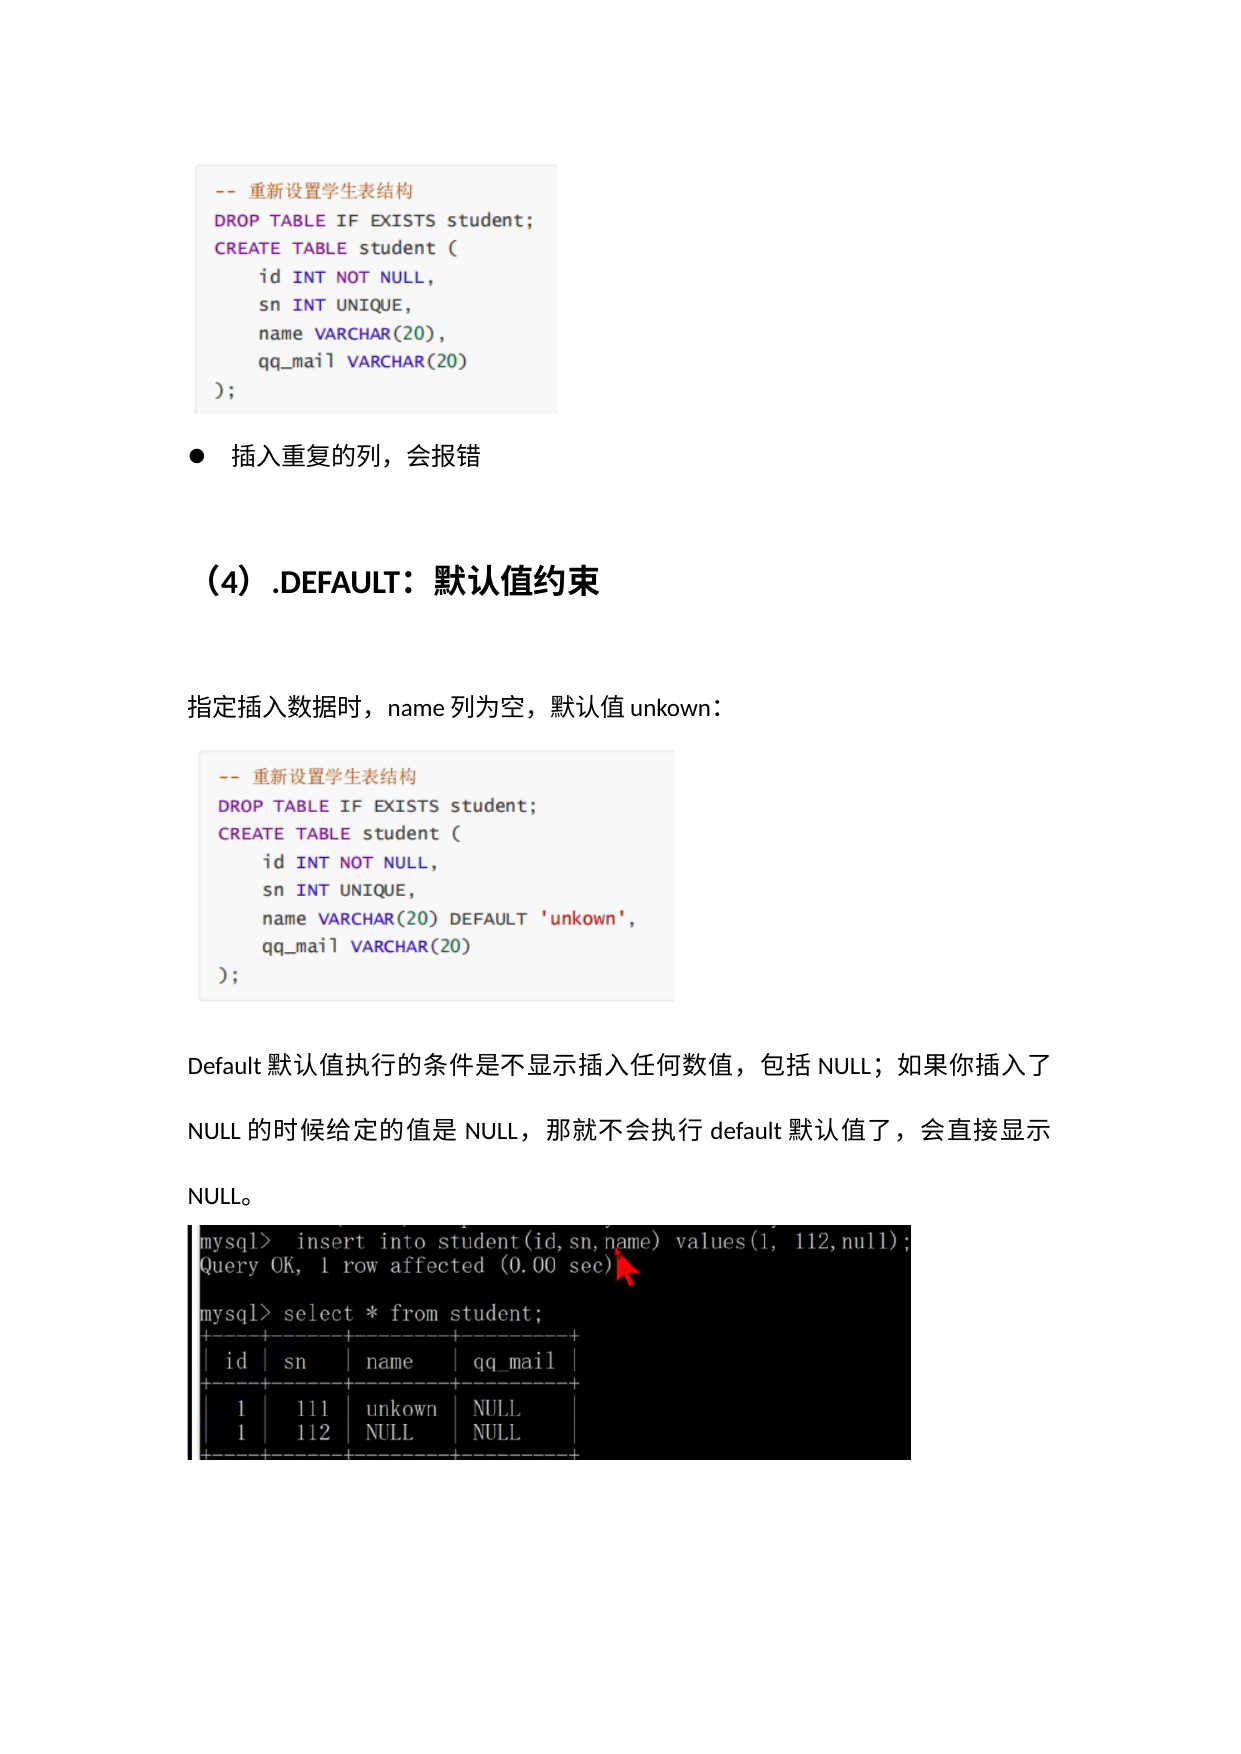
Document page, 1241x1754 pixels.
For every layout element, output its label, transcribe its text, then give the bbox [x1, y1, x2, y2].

picture [187, 738, 674, 1010]
subtitle （4）.DEFAULT：默认值约束 [187, 547, 1053, 612]
text 指定插入数据时，name列为空，默认值unkown： [187, 673, 1053, 738]
picture [187, 162, 558, 414]
list 插入重复的列，会报错 [187, 422, 1053, 487]
picture [187, 1225, 911, 1460]
list Default默认值执行的条件是不显示插入任何数值，包括NULL；如果你插入了NULL的时候给定的值是NULL，那就不会执行default默认值了，会直接显示NULL。 [187, 1031, 1053, 1226]
